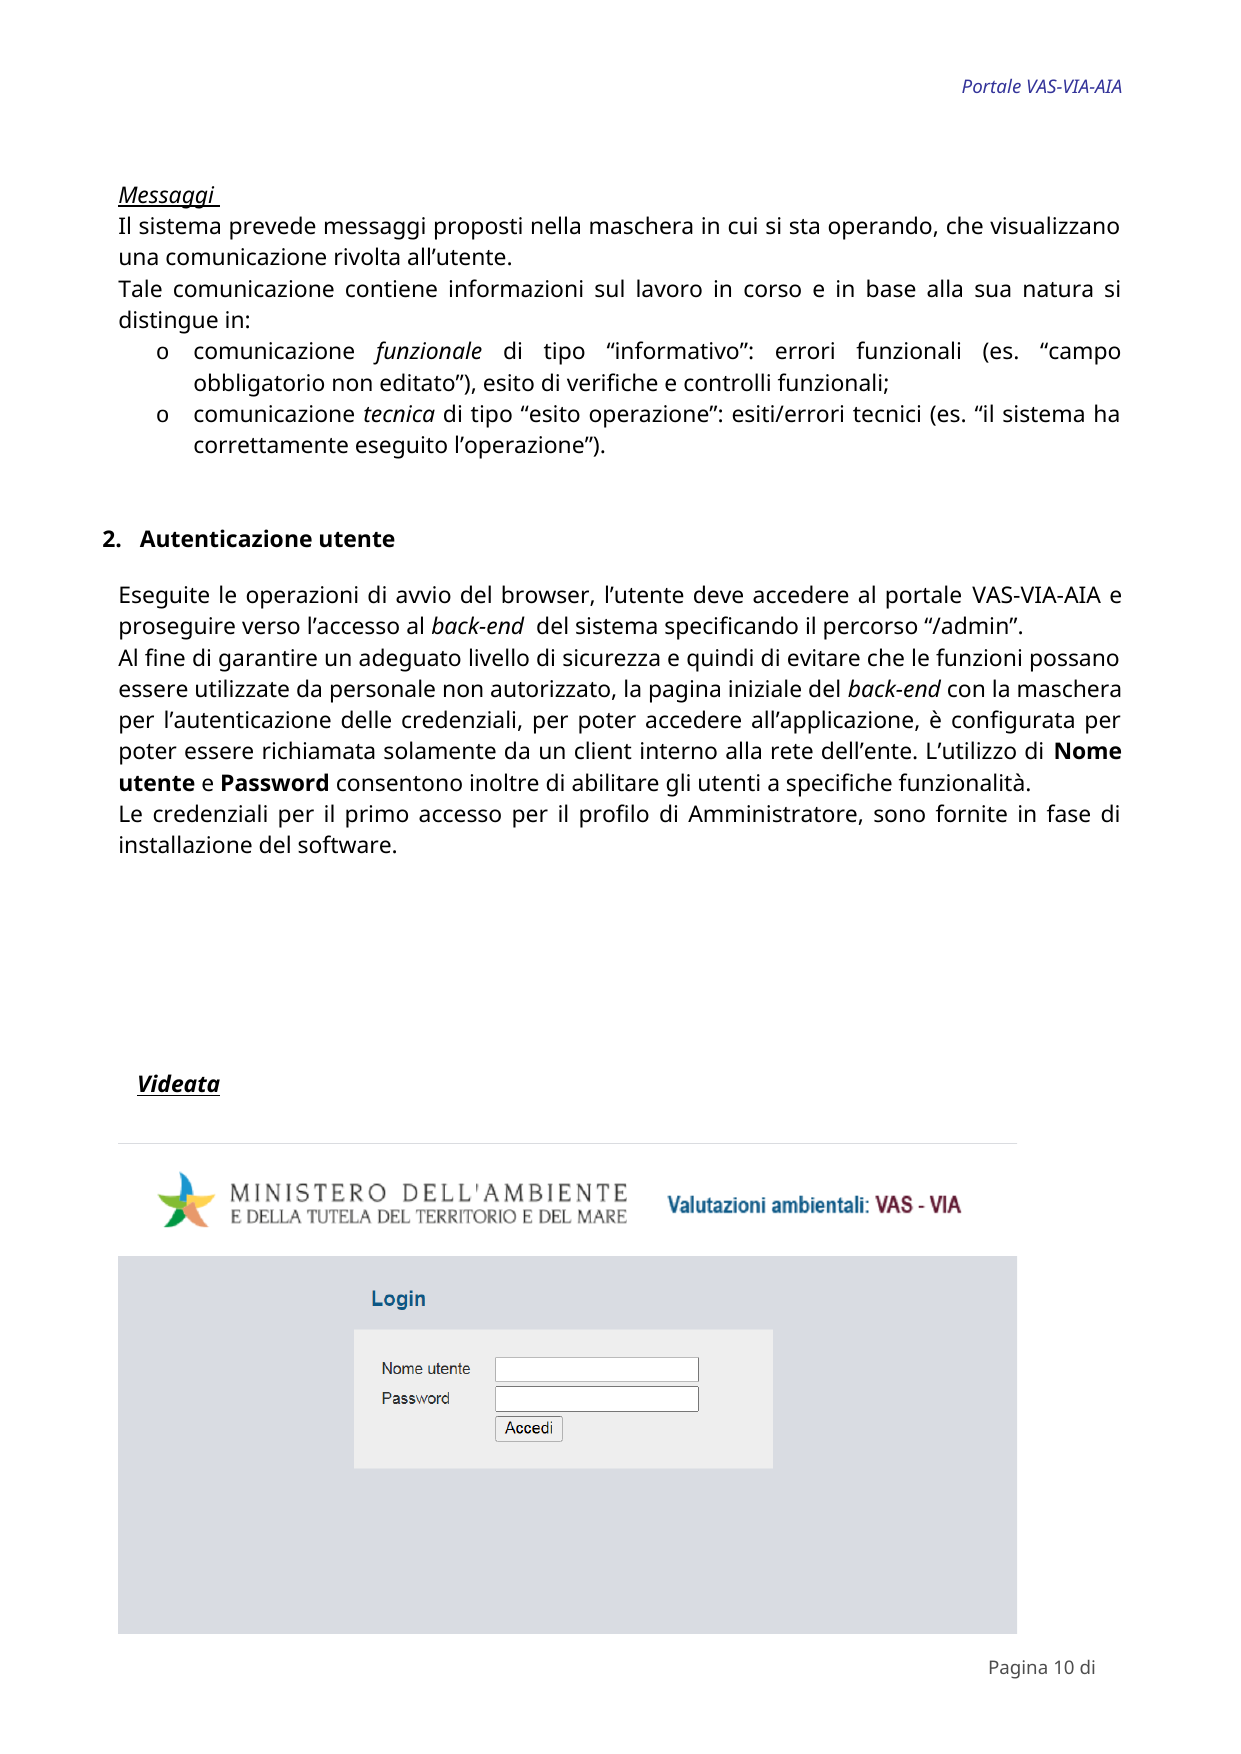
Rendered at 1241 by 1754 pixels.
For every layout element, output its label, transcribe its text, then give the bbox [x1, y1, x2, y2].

list comunicazione funzionale di tipo “informativo”: errori funzionali (es. “campo obbligatorio non editato”), esito di verifiche e controlli funzionali; [156, 335, 1122, 398]
text Tale comunicazione contiene informazioni sul lavoro in corso e in base alla sua natura si distingue in: [118, 273, 1122, 335]
text Messaggi [118, 179, 1122, 210]
text Al fine di garantire un adeguato livello di sicurezza e quindi di evitare che le funzioni possano essere utilizzate da personale non autorizzato, la pagina iniziale del back-end con la maschera per l’autenticazione delle credenziali, per poter accedere all’applicazione, è configurata per poter essere richiamata solamente da un client interno alla rete dell’ente. L’utilizzo di Nome utente e Password consentono inoltre di abilitare gli utenti a specifiche funzionalità. [118, 642, 1122, 798]
text Autenticazione utente [102, 523, 1107, 554]
list comunicazione tecnica di tipo “esito operazione”: esiti/errori tecnici (es. “il sistema ha correttamente eseguito l’operazione”). [156, 398, 1122, 460]
text Le credenziali per il primo accesso per il profilo di Amministratore, sono fornite in fase di installazione del software. [118, 798, 1122, 860]
text Eseguite le operazioni di avvio del browser, l’utente deve accedere al portale VAS-VIA-AIA e proseguire verso l’accesso al back-end del sistema specificando il percorso “/admin”. [118, 579, 1122, 642]
list Videata [137, 1068, 1122, 1099]
text Il sistema prevede messaggi proposti nella maschera in cui si sta operando, che visualizzano una comunicazione rivolta all’utente. [118, 210, 1122, 273]
picture [118, 1136, 1018, 1634]
